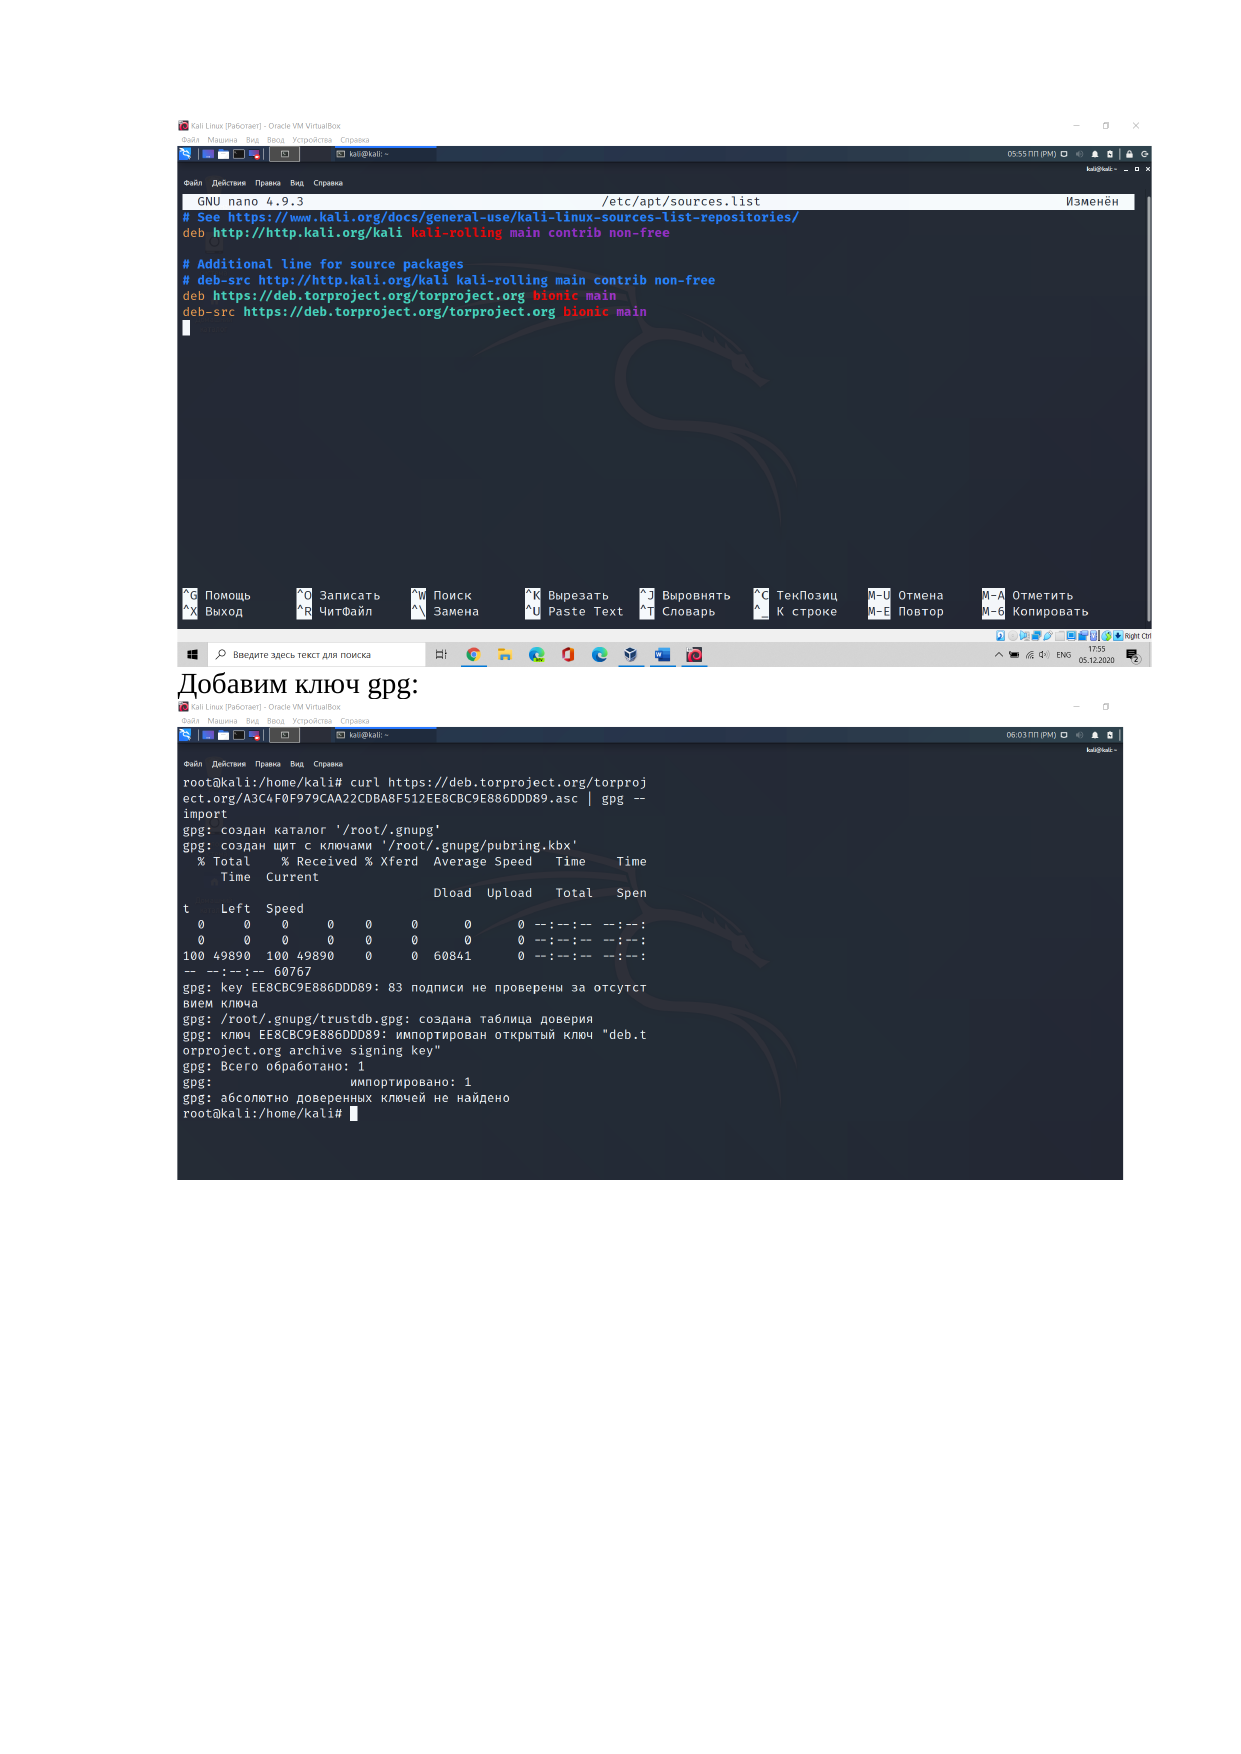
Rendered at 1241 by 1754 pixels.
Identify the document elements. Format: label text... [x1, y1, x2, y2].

picture [177, 118, 1152, 667]
picture [177, 699, 1124, 1180]
